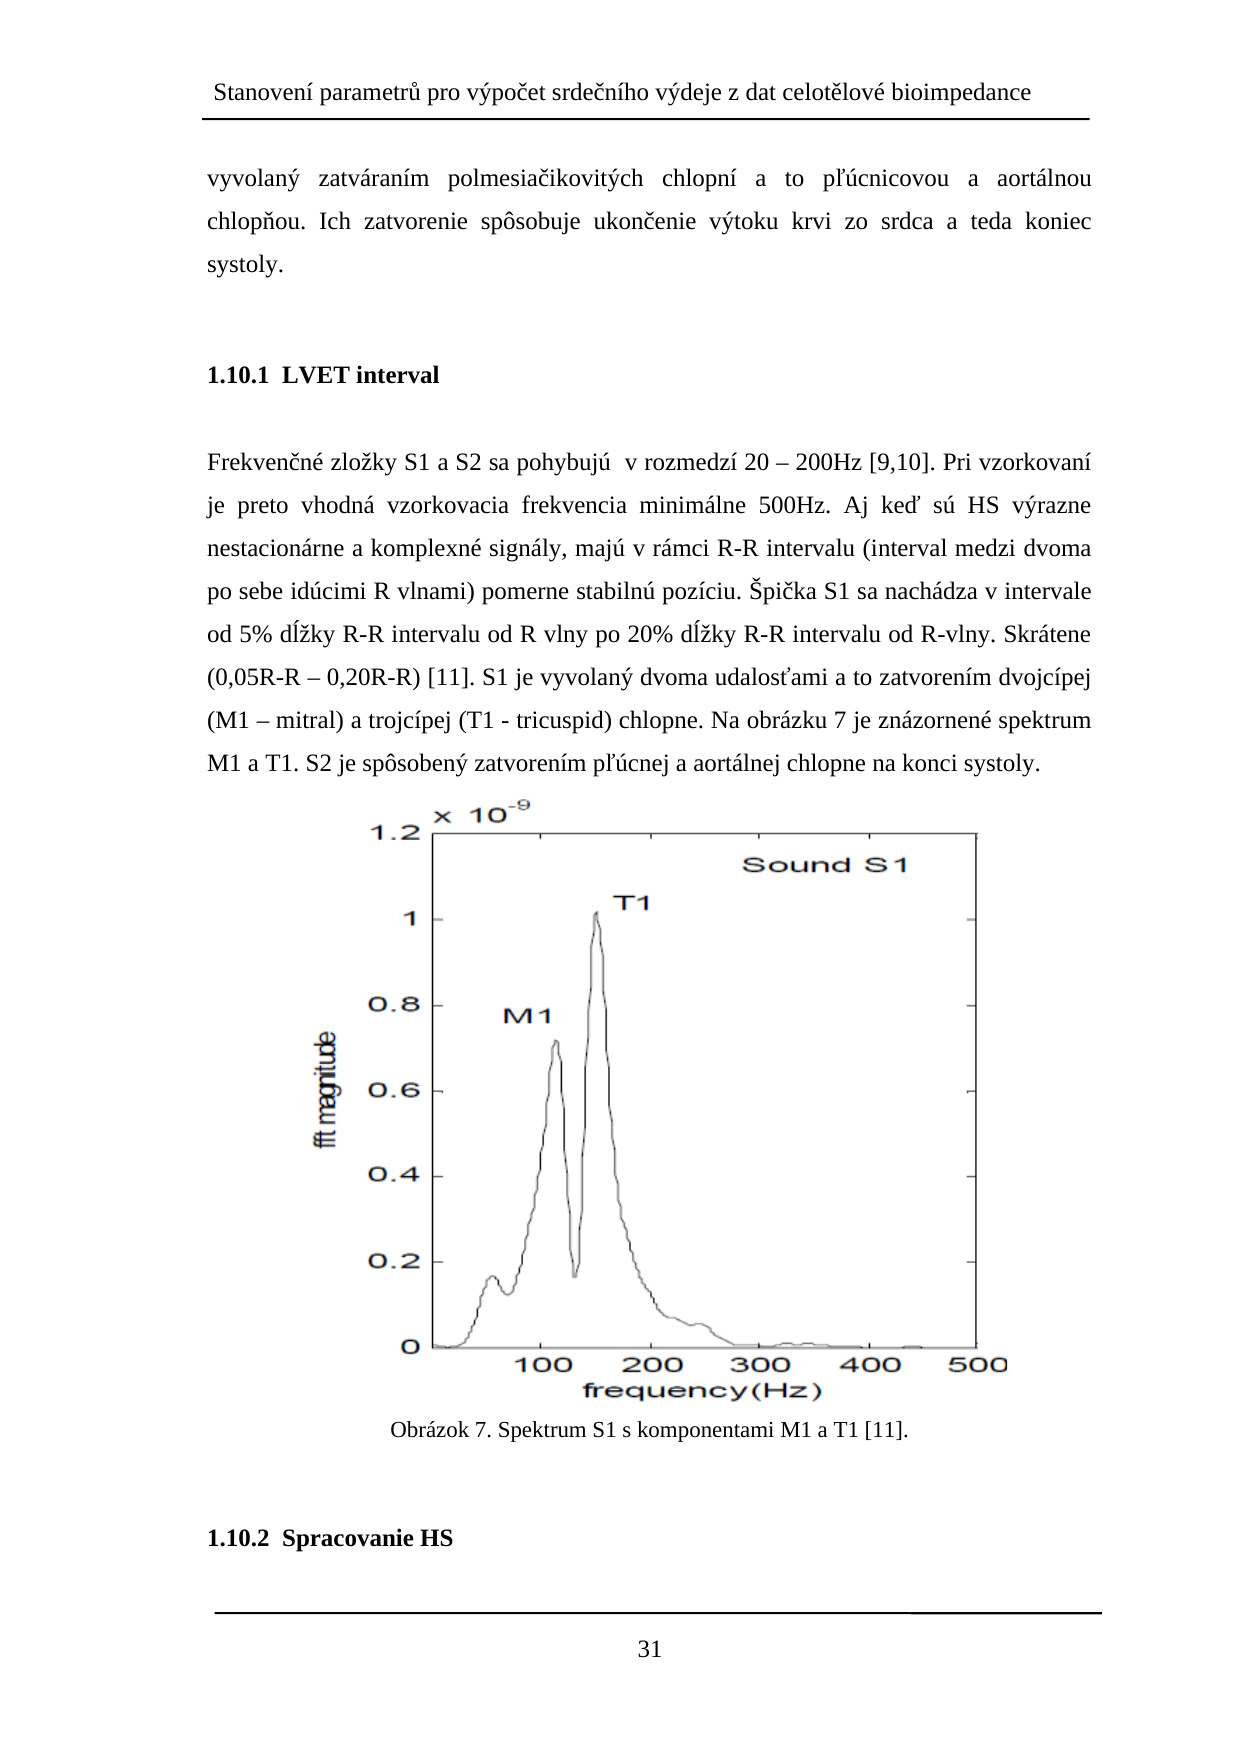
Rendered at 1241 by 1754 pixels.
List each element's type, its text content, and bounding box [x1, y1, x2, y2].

text Obrázok 7. Spektrum S1 s komponentami M1 a T1 [11]. [207, 1416, 1092, 1442]
text Frekvenčné zložky S1 a S2 sa pohybujú v rozmedzí 20 – 200Hz [9,10]. Pri vzorkovaní je preto vhodná vzorkovacia frekvencia minimálne 500Hz. Aj keď sú HS výrazne nestacionárne a komplexné signály, majú v rámci R-R intervalu (interval medzi dvoma po sebe idúcimi R vlnami) pomerne stabilnú pozíciu. Špička S1 sa nachádza v intervale od 5% dĺžky R-R intervalu od R vlny po 20% dĺžky R-R intervalu od R-vlny. Skrátene (0,05R-R – 0,20R-R) [11]. S1 je vyvolaný dvoma udalosťami a to zatvorením dvojcípej (M1 – mitral) a trojcípej (T1 - tricuspid) chlopne. Na obrázku 7 je znázornené spektrum M1 a T1. S2 je spôsobený zatvorením pľúcnej a aortálnej chlopne na konci systoly. [207, 447, 1092, 777]
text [207, 163, 1092, 278]
subtitle LVET interval [207, 360, 1092, 389]
subtitle Spracovanie HS [207, 1523, 1092, 1552]
